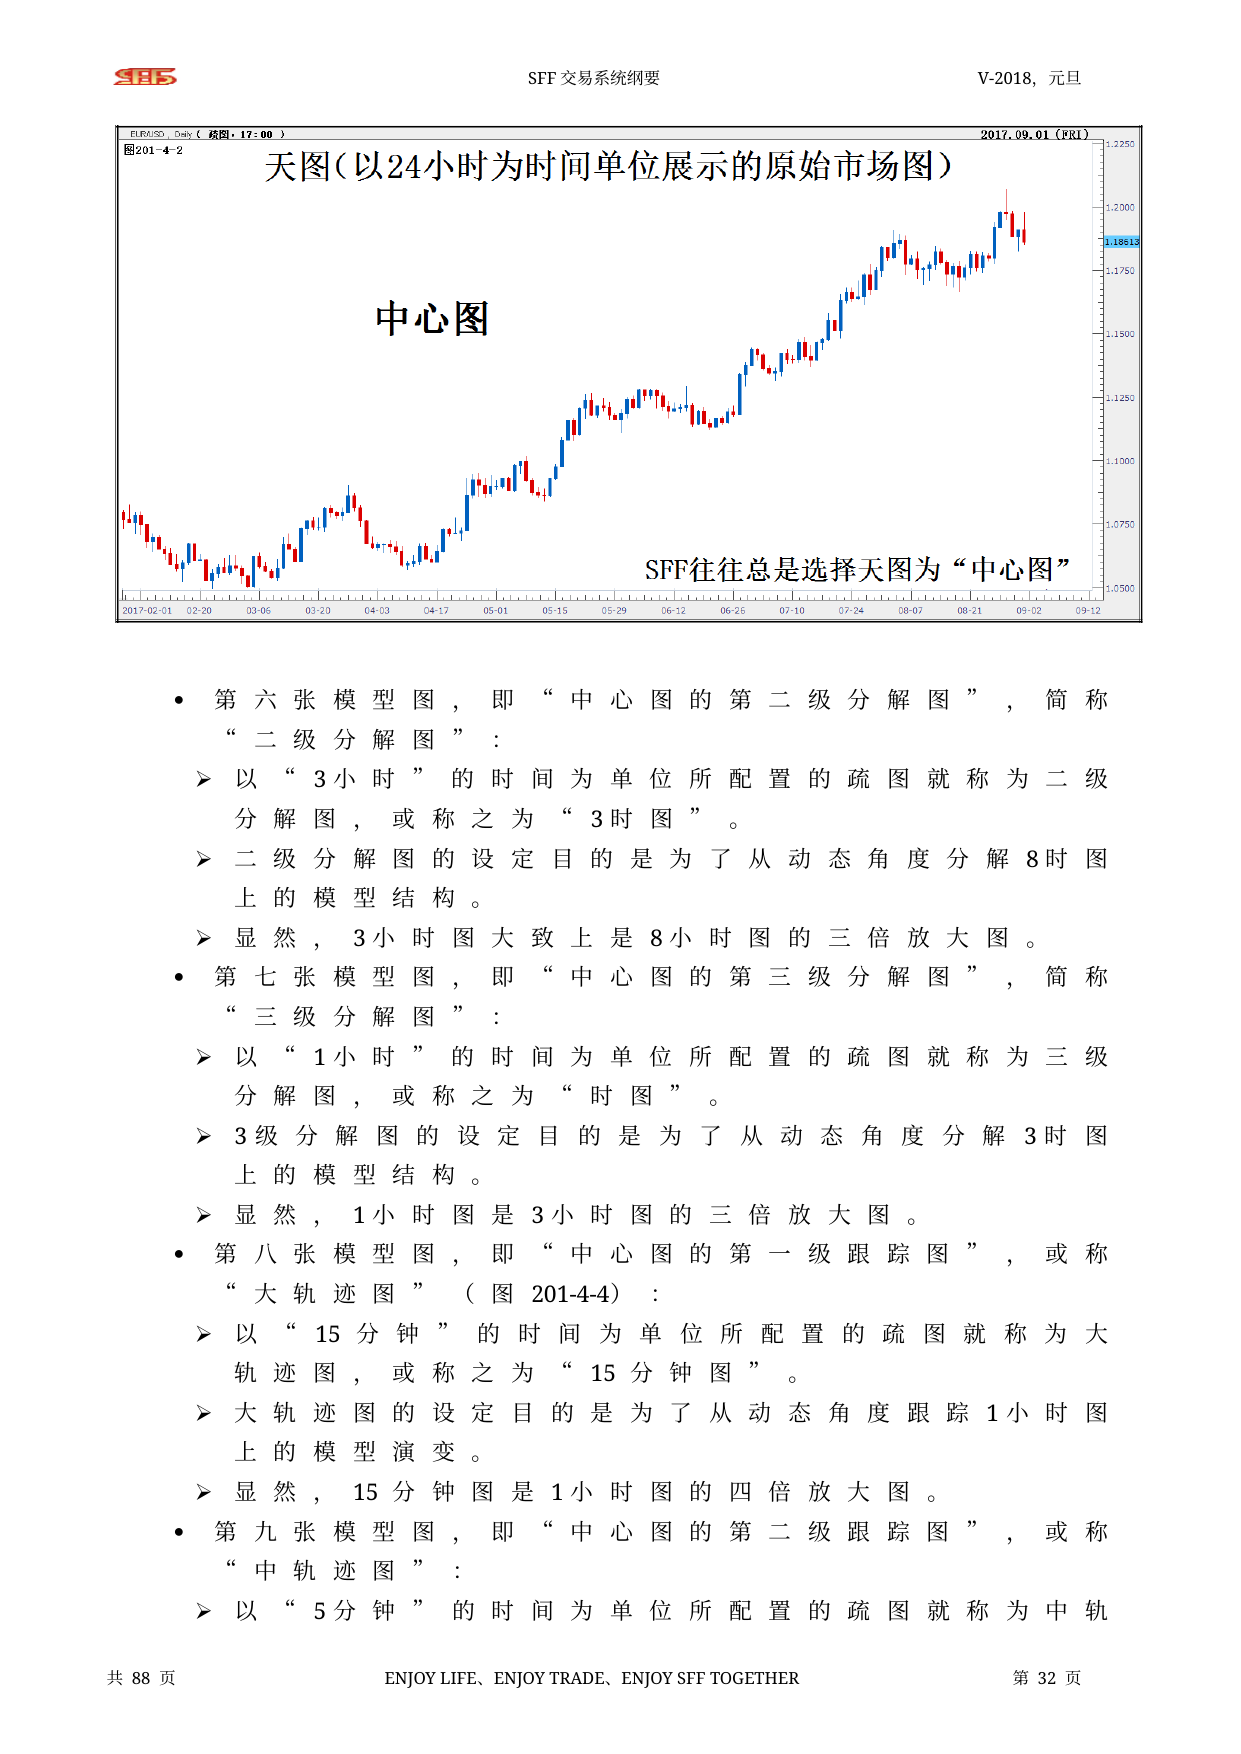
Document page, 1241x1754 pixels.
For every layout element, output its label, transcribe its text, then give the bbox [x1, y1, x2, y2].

list 二级分解图的设定目的是为了从动态角度分解8时图上的模型结构。 [189, 837, 1125, 917]
list 显然，3小时图大致上是8小时图的三倍放大图。 [189, 917, 1125, 956]
list 第八张模型图，即“中心图的第一级跟踪图”，或称“大轨迹图”（图201-4-4）： [174, 1233, 1125, 1312]
list 显然，15分钟图是1小时图的四倍放大图。 [189, 1471, 1125, 1510]
list 显然，1小时图是3小时图的三倍放大图。 [189, 1194, 1125, 1233]
list 大轨迹图的设定目的是为了从动态角度跟踪1小时图上的模型演变。 [189, 1392, 1125, 1471]
list 第七张模型图，即“中心图的第三级分解图”，简称“三级分解图”： [174, 956, 1125, 1035]
picture [115, 125, 1143, 623]
list 第九张模型图，即“中心图的第二级跟踪图”，或称“中轨迹图”： [174, 1510, 1125, 1589]
list 第六张模型图，即“中心图的第二级分解图”，简称“二级分解图”： [174, 679, 1125, 758]
list 以“15分钟”的时间为单位所配置的疏图就称为大轨迹图，或称之为“15分钟图”。 [189, 1312, 1125, 1392]
picture [106, 68, 188, 85]
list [189, 1589, 1125, 1629]
list 以“1小时”的时间为单位所配置的疏图就称为三级分解图，或称之为“时图”。 [189, 1035, 1125, 1114]
list 以“3小时”的时间为单位所配置的疏图就称为二级分解图，或称之为“3时图”。 [189, 758, 1125, 837]
list 3级分解图的设定目的是为了从动态角度分解3时图上的模型结构。 [189, 1114, 1125, 1194]
